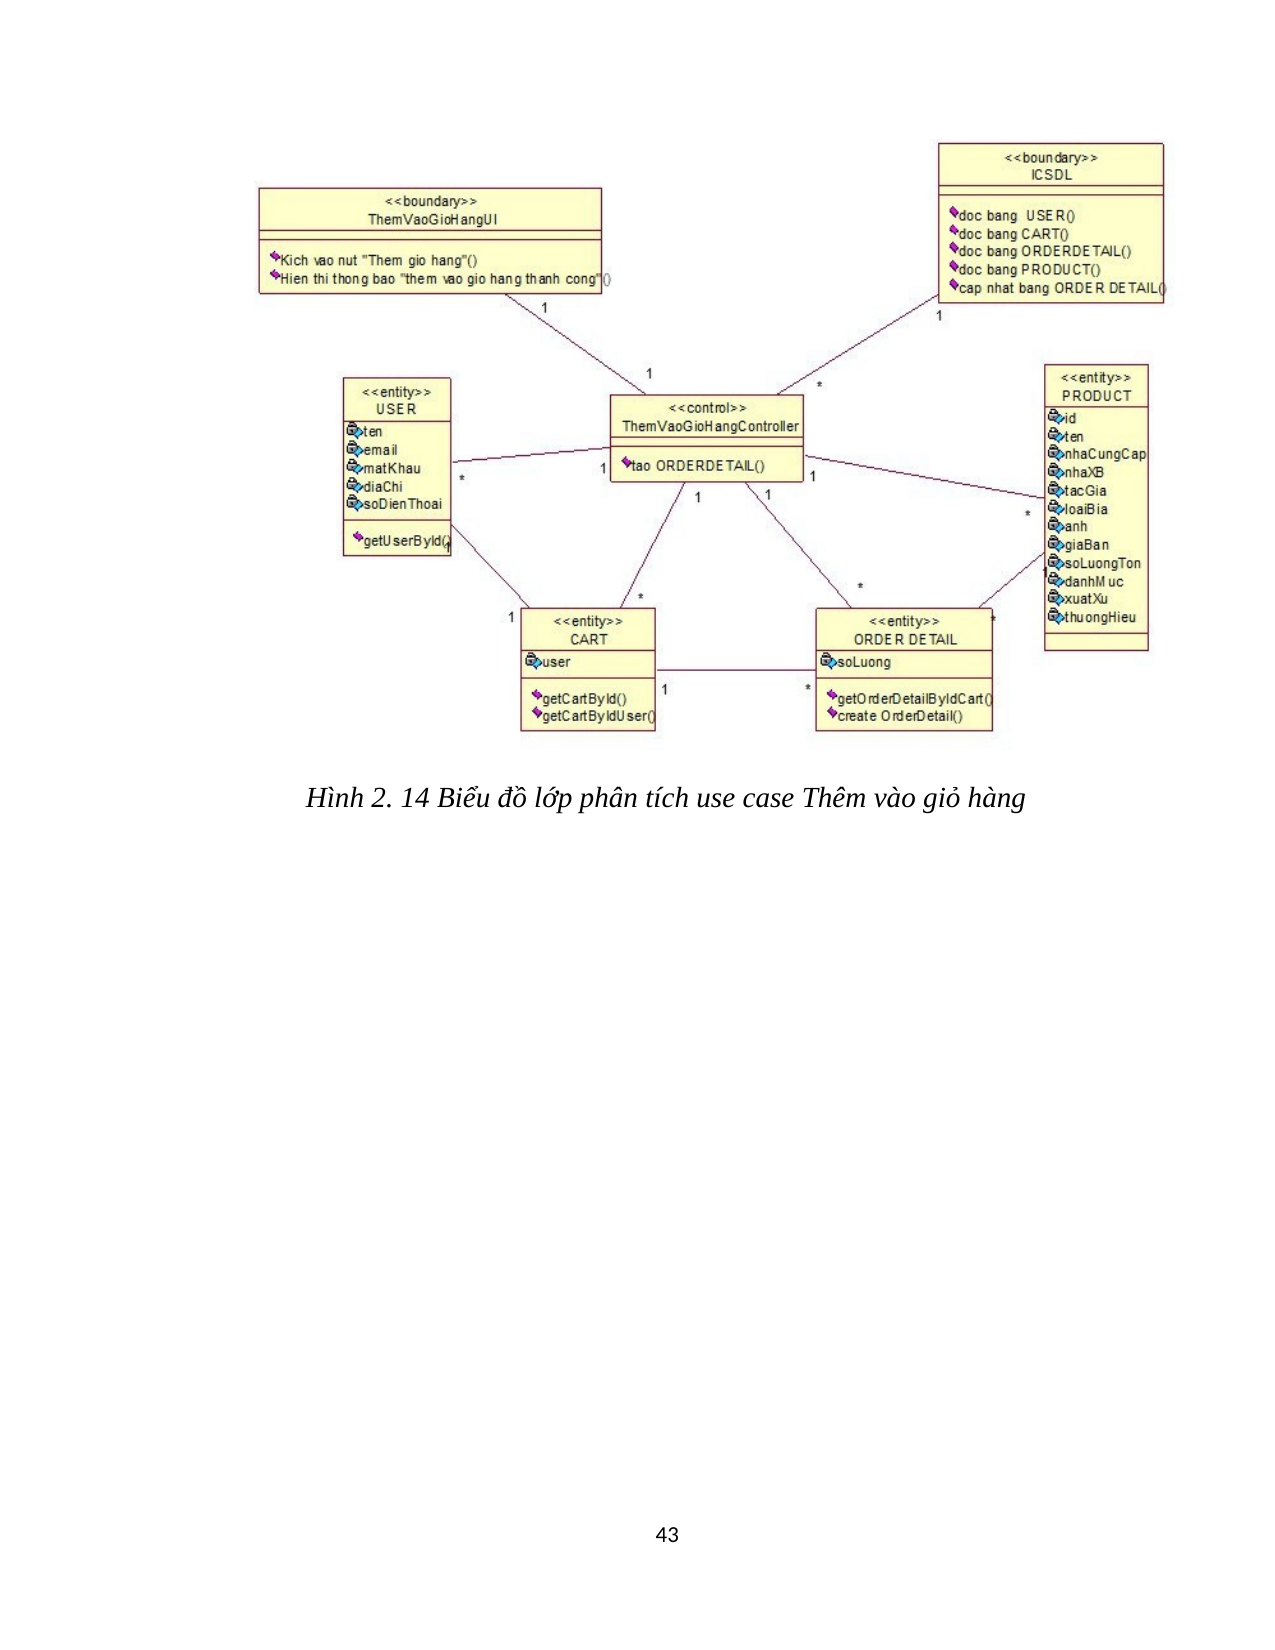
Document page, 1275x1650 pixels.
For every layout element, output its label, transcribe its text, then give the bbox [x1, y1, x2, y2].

picture [214, 118, 1195, 750]
text Hình 2. 14 Biểu đồ lớp phân tích use case Thêm vào giỏ hàng [177, 780, 1157, 813]
